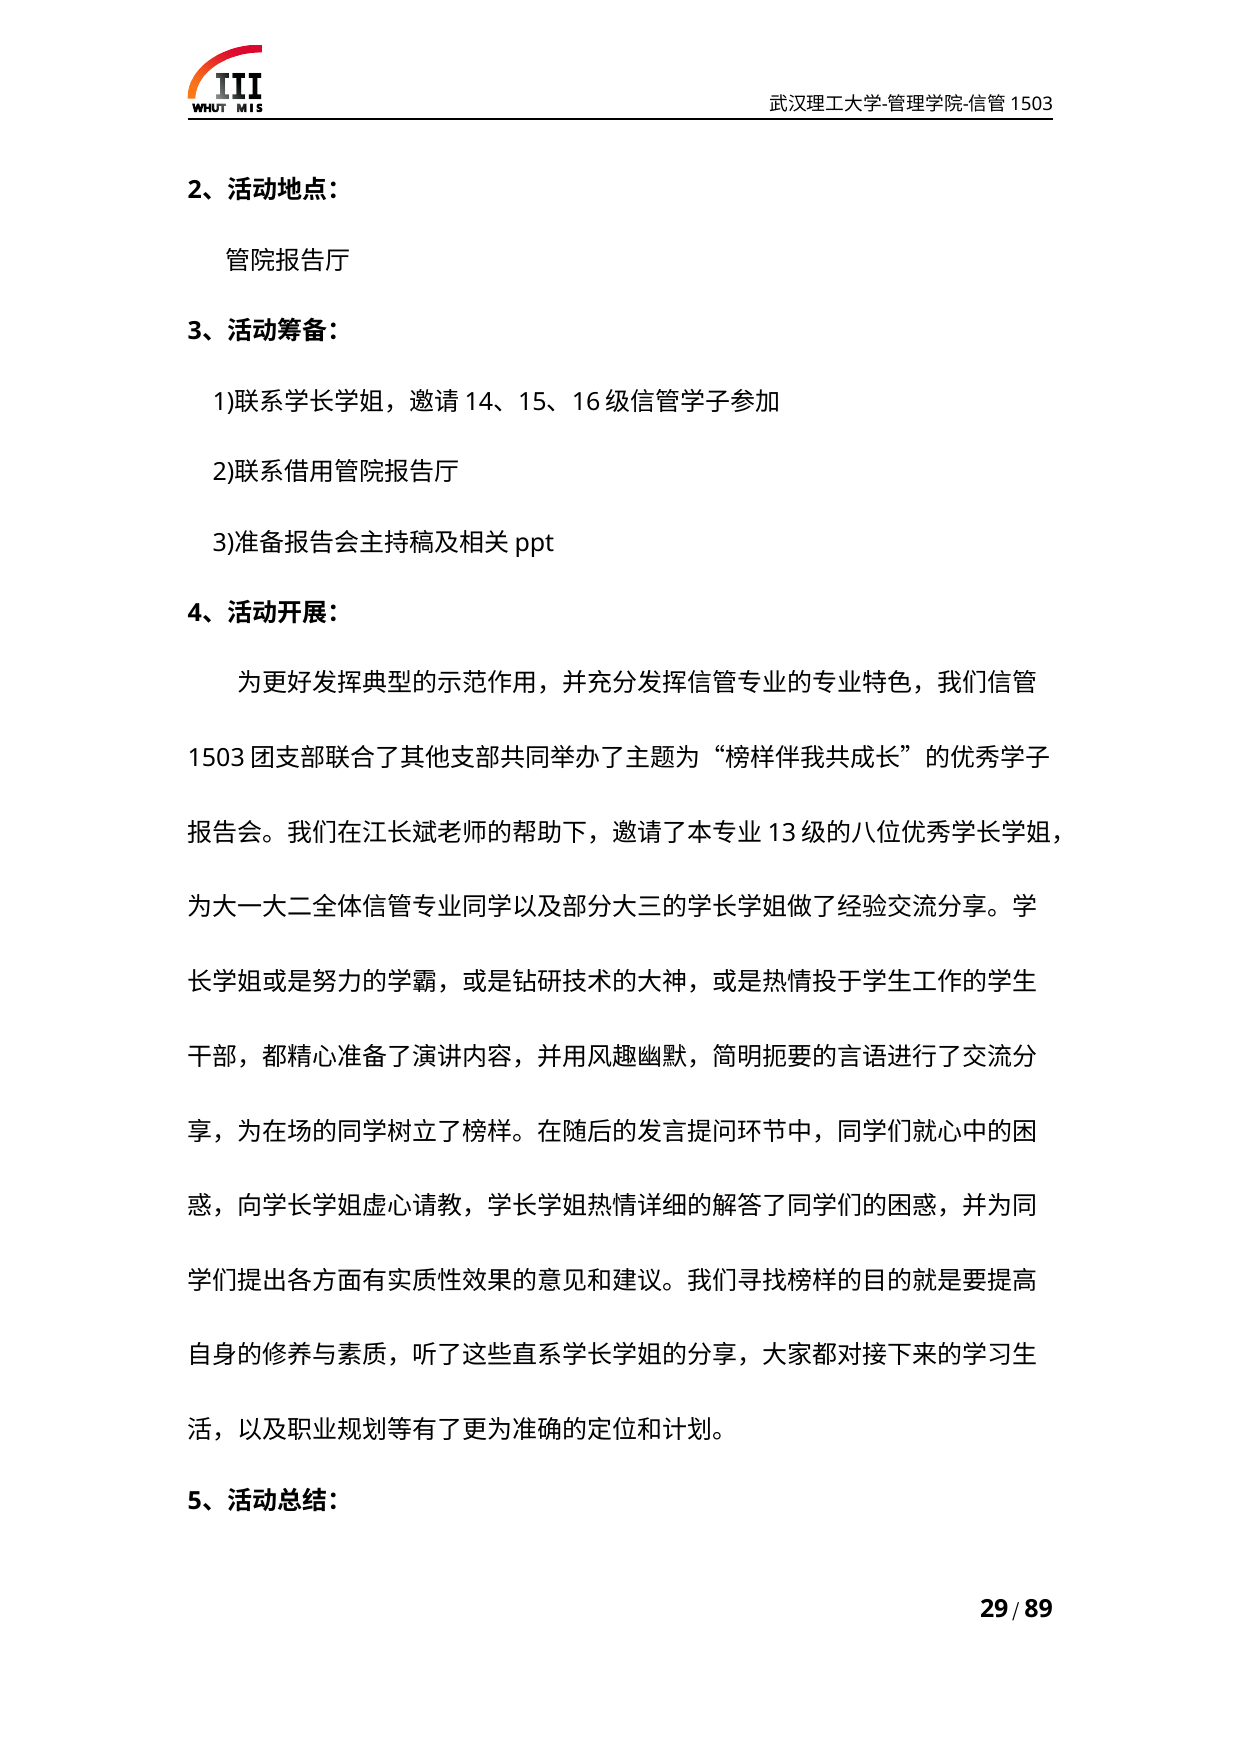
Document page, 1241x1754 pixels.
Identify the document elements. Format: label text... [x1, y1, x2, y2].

text 5、活动总结： [187, 1466, 1053, 1531]
text 4、活动开展： [187, 578, 1053, 643]
text 3)准备报告会主持稿及相关ppt [187, 508, 1053, 573]
text 3、活动筹备： [187, 296, 1053, 361]
picture [187, 45, 264, 116]
text 2)联系借用管院报告厅 [187, 437, 1053, 502]
text 2、活动地点： [187, 156, 1053, 221]
text 为更好发挥典型的示范作用，并充分发挥信管专业的专业特色，我们信管1503团支部联合了其他支部共同举办了主题为“榜样伴我共成长”的优秀学子报告会。我们在江长斌老师的帮助下，邀请了本专业13级的八位优秀学长学姐，为大一大二全体信管专业同学以及部分大三的学长学姐做了经验交流分享。学长学姐或是努力的学霸，或是钻研技术的大神，或是热情投于学生工作的学生干部，都精心准备了演讲内容，并用风趣幽默，简明扼要的言语进行了交流分享，为在场的同学树立了榜样。在随后的发言提问环节中，同学们就心中的困惑，向学长学姐虚心请教，学长学姐热情详细的解答了同学们的困惑，并为同学们提出各方面有实质性效果的意见和建议。我们寻找榜样的目的就是要提高自身的修养与素质，听了这些直系学长学姐的分享，大家都对接下来的学习生活，以及职业规划等有了更为准确的定位和计划。 [187, 648, 1053, 1460]
text 1)联系学长学姐，邀请14、15、16级信管学子参加 [187, 367, 1053, 432]
list 管院报告厅 [225, 226, 1053, 291]
